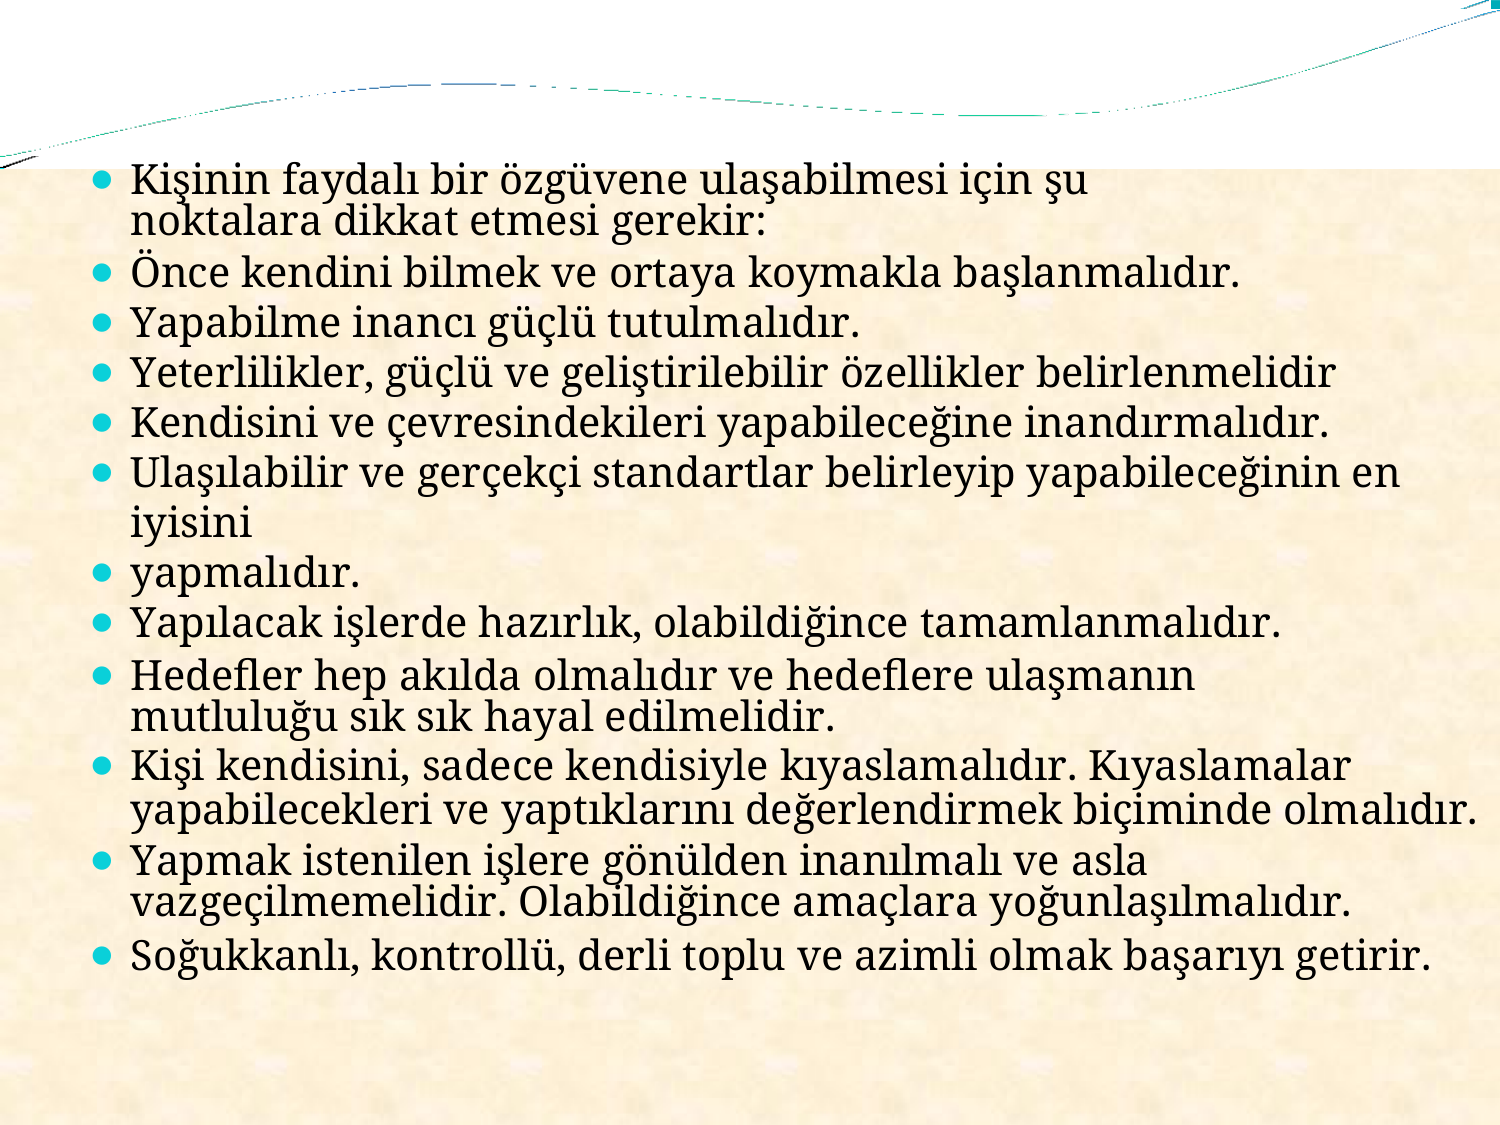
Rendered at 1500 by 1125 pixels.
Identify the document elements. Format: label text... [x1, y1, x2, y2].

list Yapmak istenilen işlere gönülden inanılmalı ve asla vazgeçilmemelidir. Olabildiğince amaçlara yoğunlaşılmalıdır. [85, 840, 1388, 929]
list Önce kendini bilmek ve ortaya koymakla başlanmalıdır. [85, 247, 1500, 298]
list Kişinin faydalı bir özgüvene ulaşabilmesi için şu noktalara dikkat etmesi gerekir: [85, 159, 1290, 247]
list Hedefler hep akılda olmalıdır ve hedeflere ulaşmanın mutluluğu sık sık hayal edilmelidir. [85, 654, 1406, 743]
list Kişi kendisini, sadece kendisiyle kıyaslamalıdır. Kıyaslamalar [85, 743, 1500, 790]
list Yapabilme inancı güçlü tutulmalıdır. [85, 298, 1500, 348]
list Yapılacak işlerde hazırlık, olabildiğince tamamlanmalıdır. [85, 598, 1500, 648]
list yapmalıdır. [85, 548, 1500, 598]
picture [0, 0, 1500, 1125]
list Yeterlilikler, güçlü ve geliştirilebilir özellikler belirlenmelidir [85, 348, 1500, 398]
list Kendisini ve çevresindekileri yapabileceğine inandırmalıdır. [85, 398, 1500, 448]
list Ulaşılabilir ve gerçekçi standartlar belirleyip yapabileceğinin en iyisini [85, 448, 1500, 548]
text yapabilecekleri ve yaptıklarını değerlendirmek biçiminde olmalıdır. [130, 790, 1500, 833]
list Soğukkanlı, kontrollü, derli toplu ve azimli olmak başarıyı getirir. [85, 929, 1500, 981]
